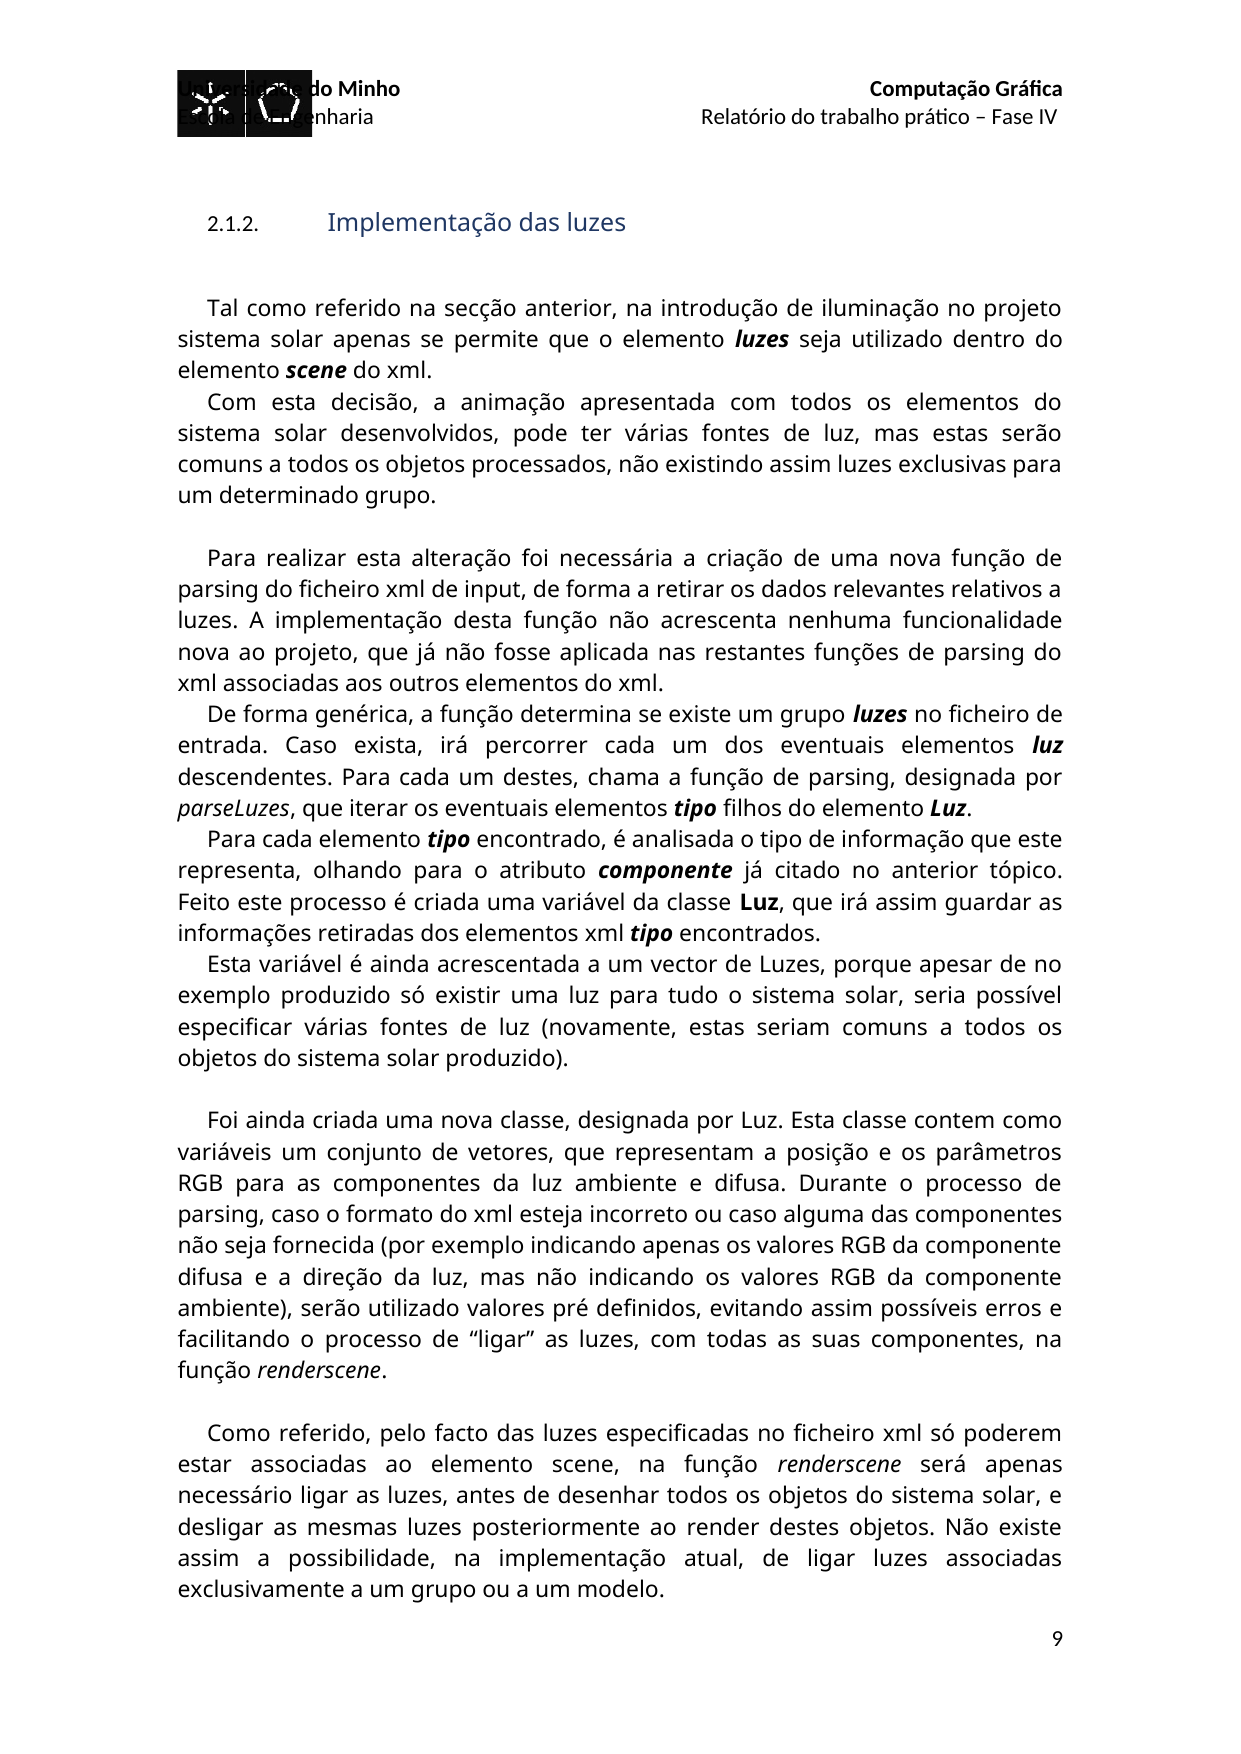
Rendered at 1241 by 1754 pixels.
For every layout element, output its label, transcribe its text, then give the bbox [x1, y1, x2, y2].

text Para realizar esta alteração foi necessária a criação de uma nova função de parsing do ficheiro xml de input, de forma a retirar os dados relevantes relativos a luzes. A implementação desta função não acrescenta nenhuma funcionalidade nova ao projeto, que já não fosse aplicada nas restantes funções de parsing do xml associadas aos outros elementos do xml. [177, 542, 1063, 698]
picture [177, 70, 313, 138]
text Para cada elemento tipo encontrado, é analisada o tipo de informação que este representa, olhando para o atributo componente já citado no anterior tópico. Feito este processo é criada uma variável da classe Luz, que irá assim guardar as informações retiradas dos elementos xml tipo encontrados. [177, 823, 1063, 948]
text De forma genérica, a função determina se existe um grupo luzes no ficheiro de entrada. Caso exista, irá percorrer cada um dos eventuais elementos luz descendentes. Para cada um destes, chama a função de parsing, designada por parseLuzes, que iterar os eventuais elementos tipo filhos do elemento Luz. [177, 698, 1063, 823]
text Como referido, pelo facto das luzes especificadas no ficheiro xml só poderem estar associadas ao elemento scene, na função renderscene será apenas necessário ligar as luzes, antes de desenhar todos os objetos do sistema solar, e desligar as mesmas luzes posteriormente ao render destes objetos. Não existe assim a possibilidade, na implementação atual, de ligar luzes associadas exclusivamente a um grupo ou a um modelo. [177, 1417, 1063, 1604]
text Com esta decisão, a animação apresentada com todos os elementos do sistema solar desenvolvidos, pode ter várias fontes de luz, mas estas serão comuns a todos os objetos processados, não existindo assim luzes exclusivas para um determinado grupo. [177, 386, 1063, 511]
text Esta variável é ainda acrescentada a um vector de Luzes, porque apesar de no exemplo produzido só existir uma luz para tudo o sistema solar, seria possível especificar várias fontes de luz (novamente, estas seriam comuns a todos os objetos do sistema solar produzido). [177, 948, 1063, 1073]
text Foi ainda criada uma nova classe, designada por Luz. Esta classe contem como variáveis um conjunto de vetores, que representam a posição e os parâmetros RGB para as componentes da luz ambiente e difusa. Durante o processo de parsing, caso o formato do xml esteja incorreto ou caso alguma das componentes não seja fornecida (por exemplo indicando apenas os valores RGB da componente difusa e a direção da luz, mas não indicando os valores RGB da componente ambiente), serão utilizado valores pré definidos, evitando assim possíveis erros e facilitando o processo de “ligar” as luzes, com todas as suas componentes, na função renderscene. [177, 1104, 1063, 1386]
subtitle Implementação das luzes [207, 205, 1063, 239]
text Tal como referido na secção anterior, na introdução de iluminação no projeto sistema solar apenas se permite que o elemento luzes seja utilizado dentro do elemento scene do xml. [177, 292, 1063, 386]
